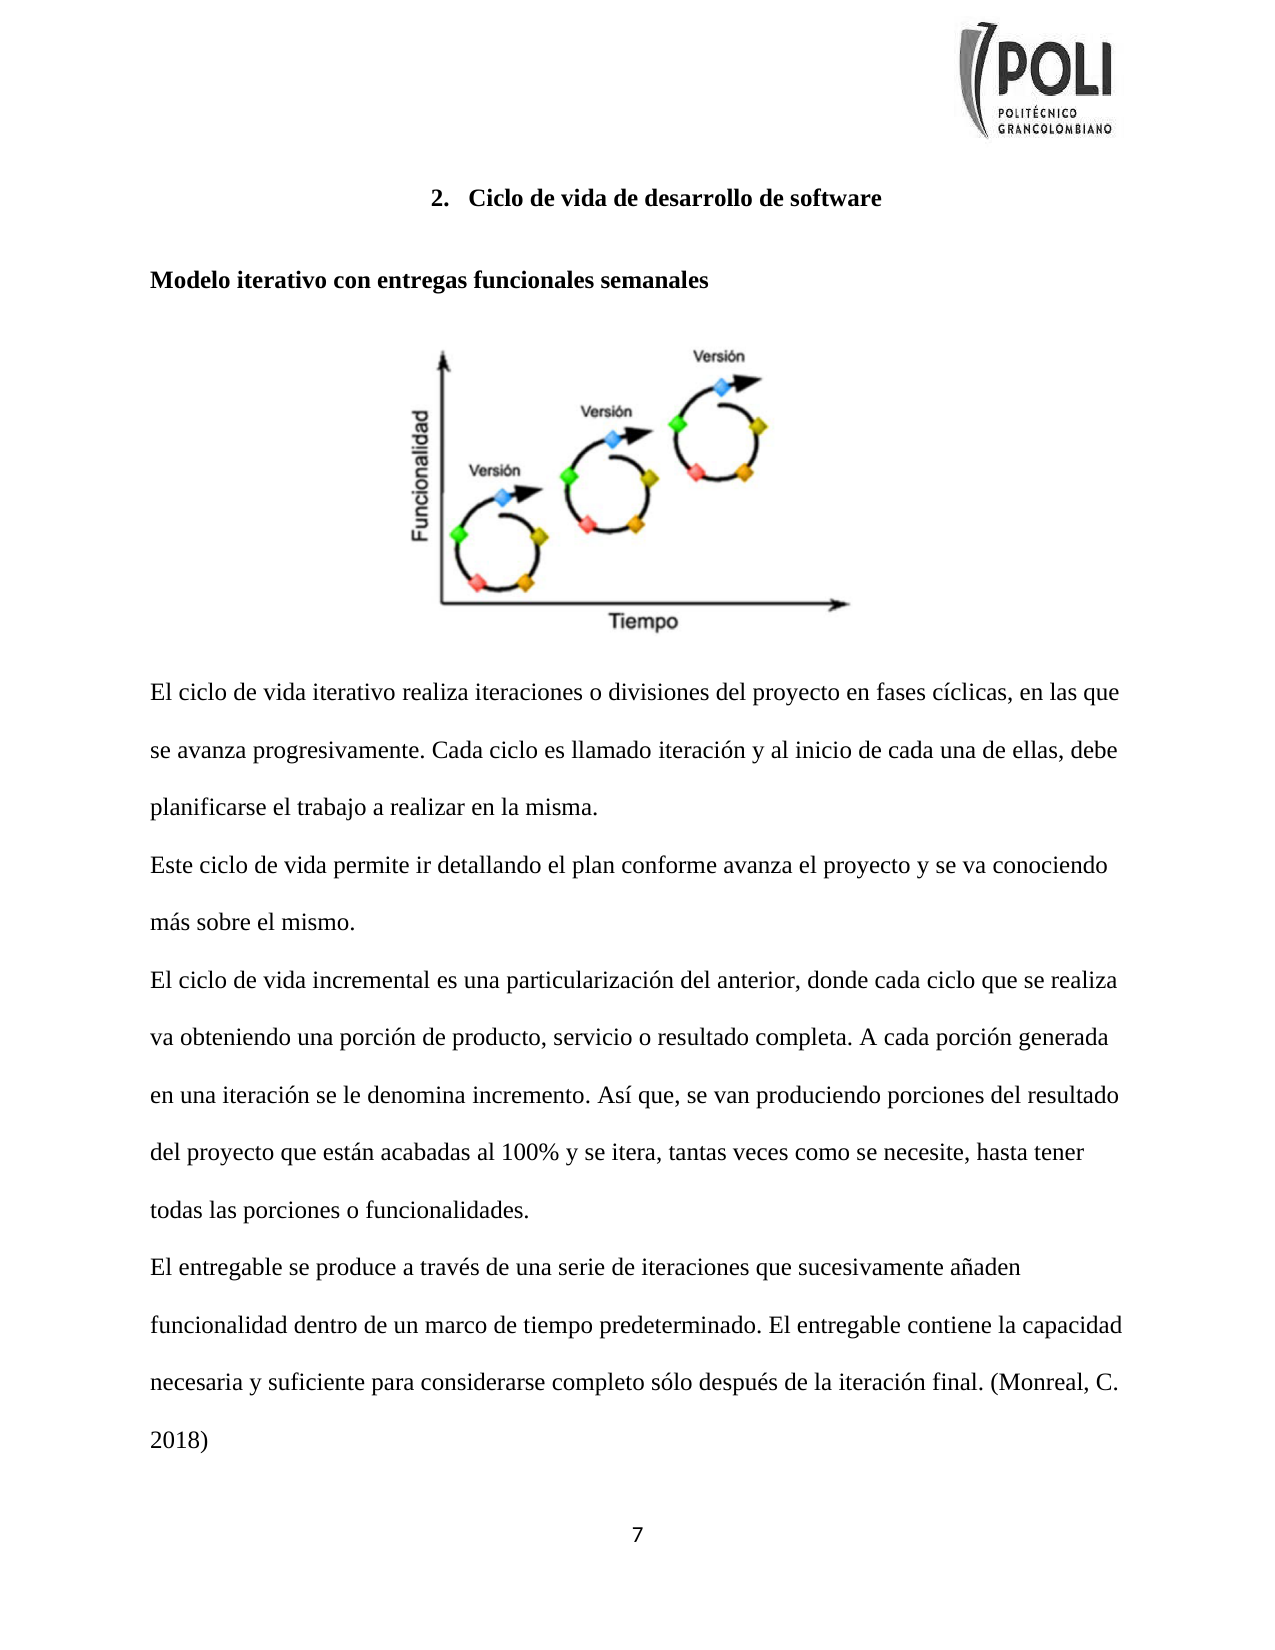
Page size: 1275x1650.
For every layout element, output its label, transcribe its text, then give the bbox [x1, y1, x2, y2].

picture [391, 322, 884, 649]
text El ciclo de vida iterativo realiza iteraciones o divisiones del proyecto en fases cíclicas, en las que se avanza progresivamente. Cada ciclo es llamado iteración y al inicio de cada una de ellas, debe planificarse el trabajo a realizar en la misma. [150, 677, 1125, 821]
text Este ciclo de vida permite ir detallando el plan conforme avanza el proyecto y se va conociendo más sobre el mismo. [150, 850, 1125, 936]
subtitle Modelo iterativo con entregas funcionales semanales [150, 265, 1125, 294]
subtitle Ciclo de vida de desarrollo de software [187, 183, 1125, 212]
text El ciclo de vida incremental es una particularización del anterior, donde cada ciclo que se realiza va obteniendo una porción de producto, servicio o resultado completa. A cada porción generada en una iteración se le denomina incremento. Así que, se van produciendo porciones del resultado del proyecto que están acabadas al 100% y se itera, tantas veces como se necesite, hasta tener todas las porciones o funcionalidades. [150, 965, 1125, 1224]
picture [946, 16, 1125, 154]
text El entregable se produce a través de una serie de iteraciones que sucesivamente añaden funcionalidad dentro de un marco de tiempo predeterminado. El entregable contiene la capacidad necesaria y suficiente para considerarse completo sólo después de la iteración final. (Monreal, C. 2018) [150, 1252, 1125, 1454]
